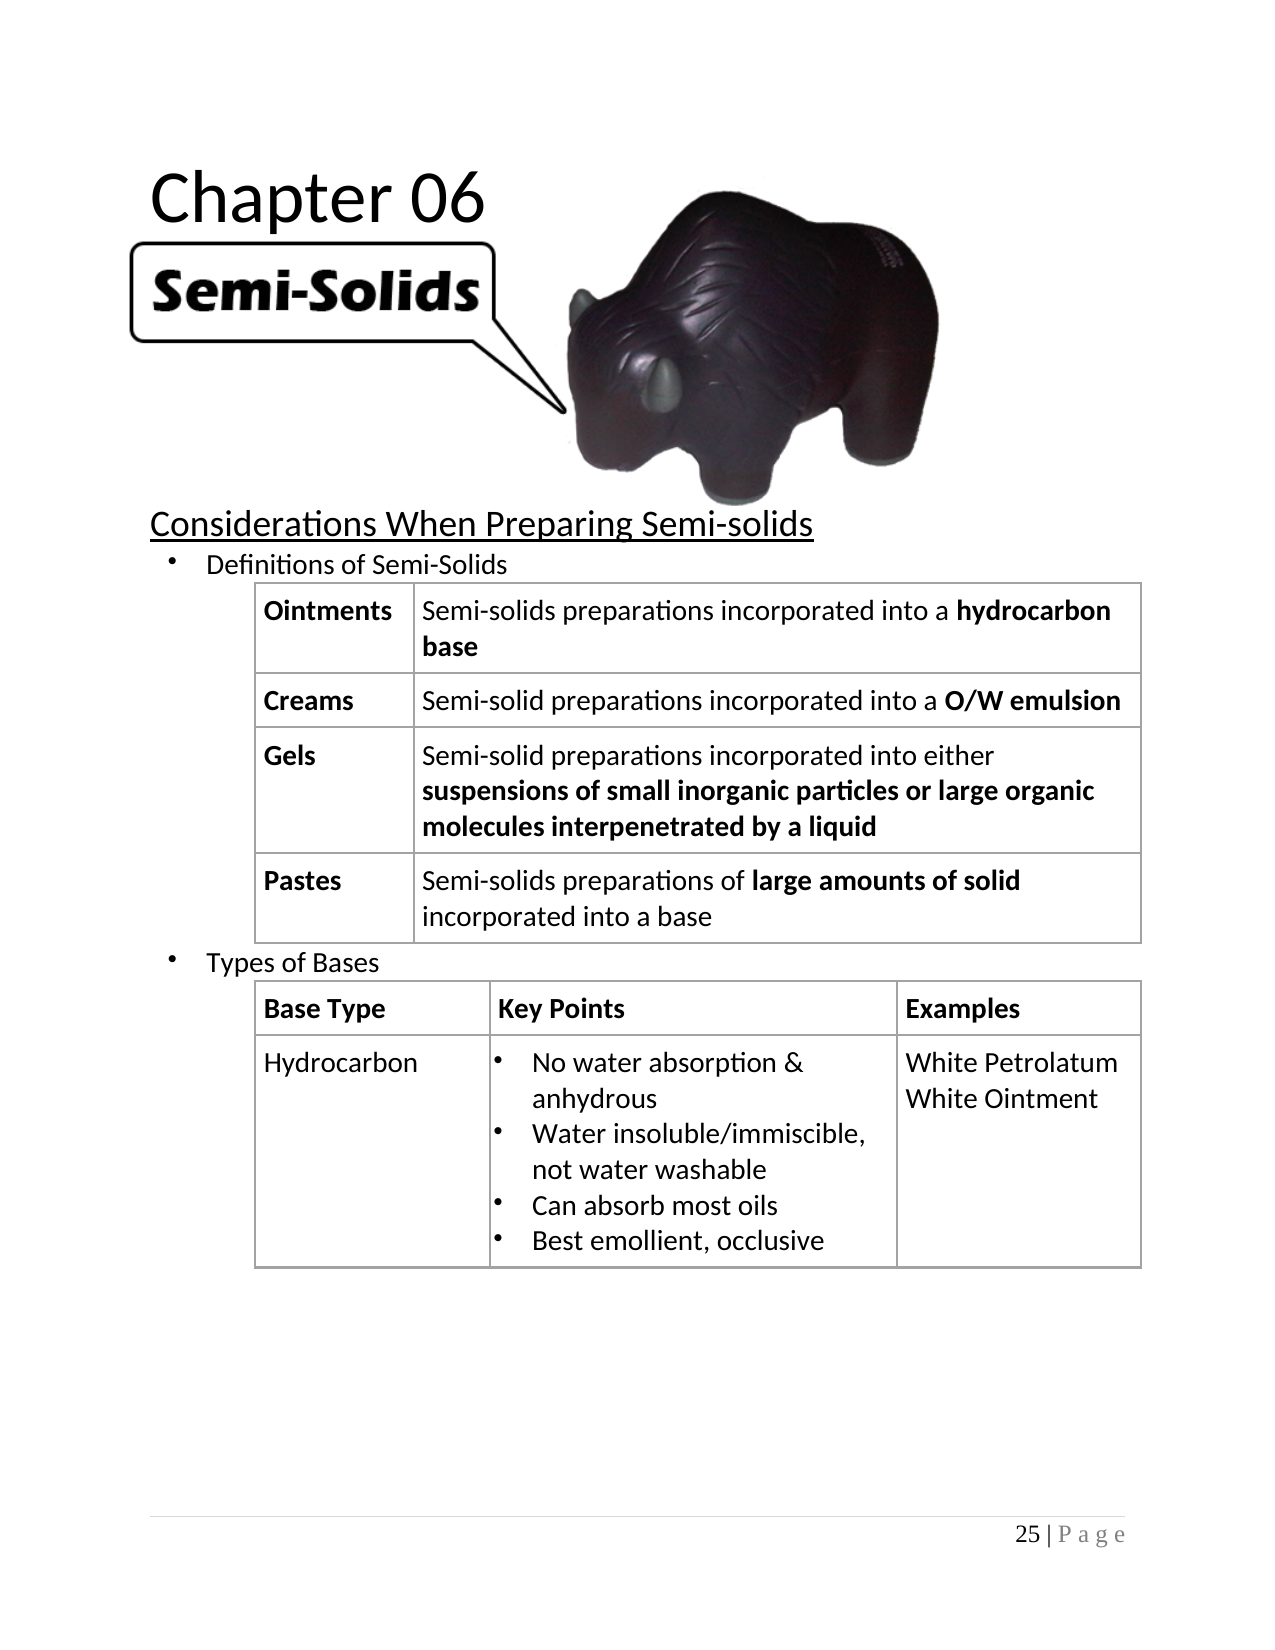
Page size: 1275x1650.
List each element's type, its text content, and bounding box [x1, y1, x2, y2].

list Types of Bases [169, 944, 1125, 979]
table_cell No water absorption & anhydrous Water insoluble/immiscible, not water washable Can absorb most oils Best emollient, occlusive [491, 1036, 896, 1266]
table_header Examples [898, 982, 1140, 1034]
list Definitions of Semi-Solids [169, 546, 1125, 582]
table_cell Creams [256, 674, 413, 726]
table_header Key Points [491, 982, 896, 1034]
table_cell Semi-solid preparations incorporated into a O/W emulsion [415, 674, 1140, 726]
table_cell Hydrocarbon [256, 1036, 489, 1266]
text Chapter 06 [150, 150, 1125, 242]
text Considerations When Preparing Semi-solids [150, 500, 1125, 546]
table_cell White Petrolatum White Ointment [898, 1036, 1140, 1266]
table_cell Semi-solids preparations of large amounts of solid incorporated into a base [415, 854, 1140, 942]
picture [0, 40, 963, 529]
table_header Ointments [256, 584, 413, 672]
table_cell Semi-solid preparations incorporated into either suspensions of small inorganic particles or large organic molecules interpenetrated by a liquid [415, 728, 1140, 852]
table_cell Gels [256, 728, 413, 852]
table_cell Pastes [256, 854, 413, 942]
table_header Base Type [256, 982, 489, 1034]
table_header Semi-solids preparations incorporated into a hydrocarbon base [415, 584, 1140, 672]
